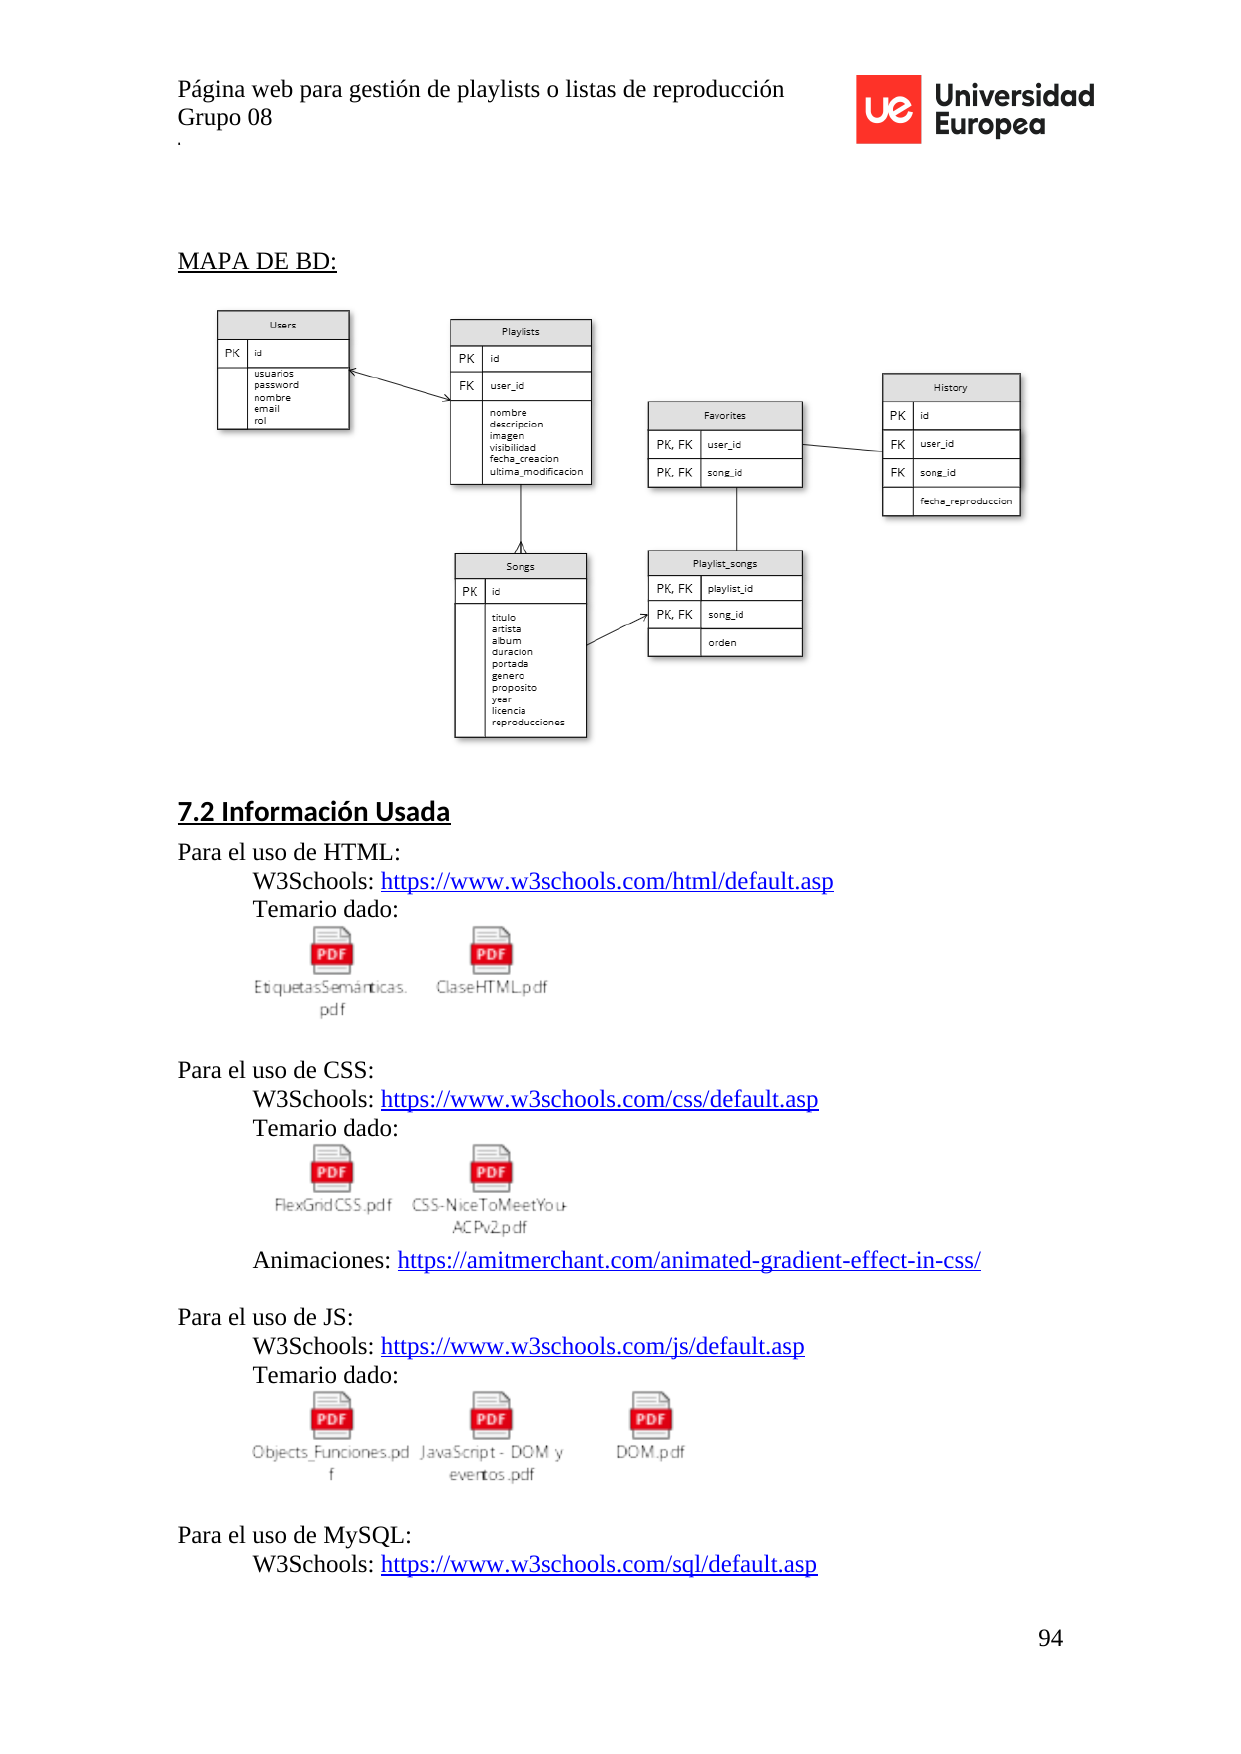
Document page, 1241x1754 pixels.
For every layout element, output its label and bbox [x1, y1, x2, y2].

picture [209, 303, 1031, 748]
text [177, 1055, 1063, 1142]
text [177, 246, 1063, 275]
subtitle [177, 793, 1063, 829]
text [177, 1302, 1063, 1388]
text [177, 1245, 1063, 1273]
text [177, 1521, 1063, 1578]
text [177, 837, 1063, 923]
picture [856, 75, 1094, 144]
